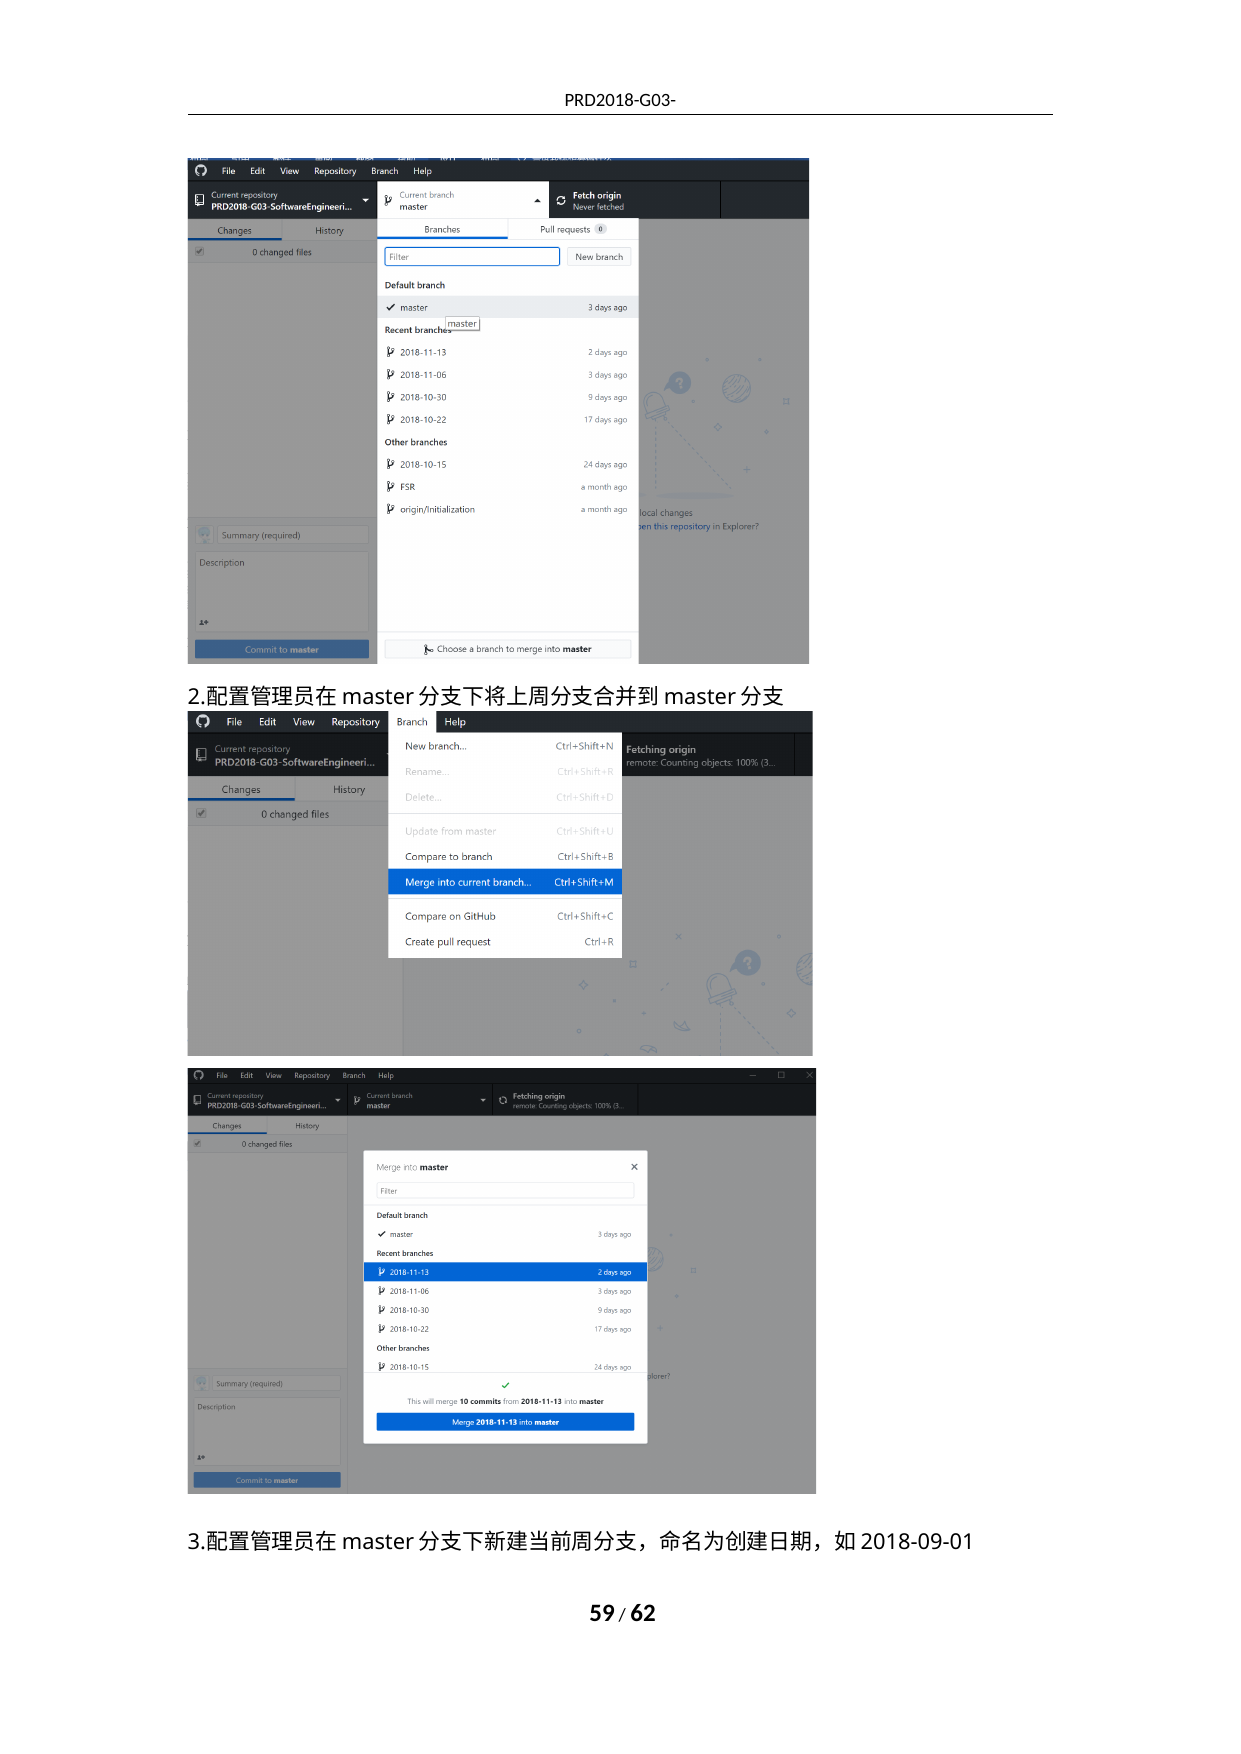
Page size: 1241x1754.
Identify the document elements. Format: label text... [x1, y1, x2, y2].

picture [187, 1068, 817, 1494]
picture [187, 711, 813, 1056]
text 3.配置管理员在master分支下新建当前周分支，命名为创建日期，如2018-09-01 [187, 1523, 1053, 1556]
text 2.配置管理员在master分支下将上周分支合并到master分支 [187, 678, 1053, 711]
picture [187, 158, 810, 664]
